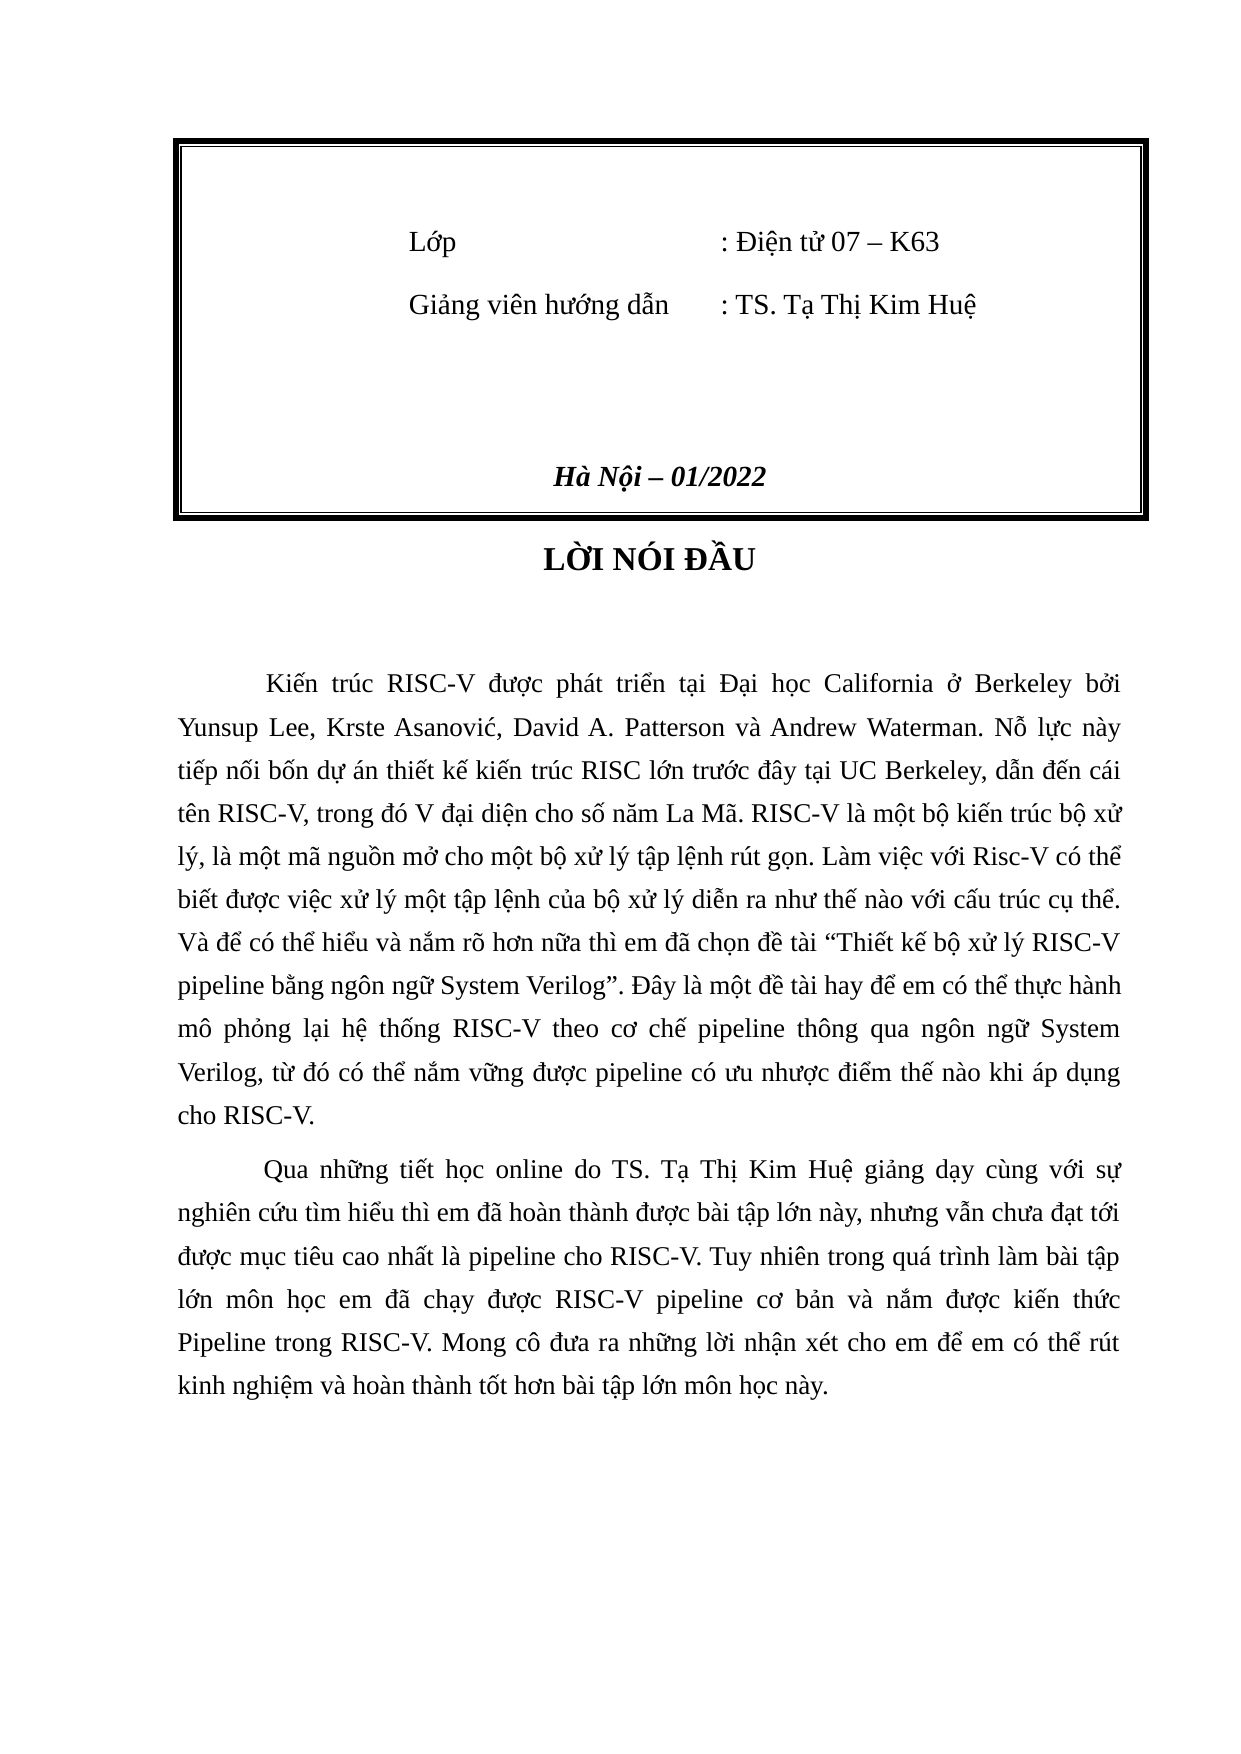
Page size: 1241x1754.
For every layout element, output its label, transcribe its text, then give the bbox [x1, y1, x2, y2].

text Qua những tiết học online do TS. Tạ Thị Kim Huệ giảng dạy cùng với sự nghiên cứu tìm hiểu thì em đã hoàn thành được bài tập lớn này, nhưng vẫn chưa đạt tới được mục tiêu cao nhất là pipeline cho RISC-V. Tuy nhiên trong quá trình làm bài tập lớn môn học em đã chạy được RISC-V pipeline cơ bản và nắm được kiến thức Pipeline trong RISC-V. Mong cô đưa ra những lời nhận xét cho em để em có thể rút kinh nghiệm và hoàn thành tốt hơn bài tập lớn môn học này. [177, 1150, 1122, 1403]
subtitle LỜI NÓI ĐẦU [177, 521, 1122, 596]
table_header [182, 147, 1140, 512]
text Kiến trúc RISC-V được phát triển tại Đại học California ở Berkeley bởi Yunsup Lee, Krste Asanović, David A. Patterson và Andrew Waterman. Nỗ lực này tiếp nối bốn dự án thiết kế kiến ​​trúc RISC lớn trước đây tại UC Berkeley, dẫn đến cái tên RISC-V, trong đó V đại diện cho số năm La Mã. RISC-V là một bộ kiến trúc bộ xử lý, là một mã nguồn mở cho một bộ xử lý tập lệnh rút gọn. Làm việc với Risc-V có thể biết được việc xử lý một tập lệnh của bộ xử lý diễn ra như thế nào với cấu trúc cụ thể. Và để có thể hiểu và nắm rõ hơn nữa thì em đã chọn đề tài “Thiết kế bộ xử lý RISC-V pipeline bằng ngôn ngữ System Verilog”. Đây là một đề tài hay để em có thể thực hành mô phỏng lại hệ thống RISC-V theo cơ chế pipeline thông qua ngôn ngữ System Verilog, từ đó có thể nắm vững được pipeline có ưu nhược điểm thế nào khi áp dụng cho RISC-V. [177, 664, 1122, 1133]
